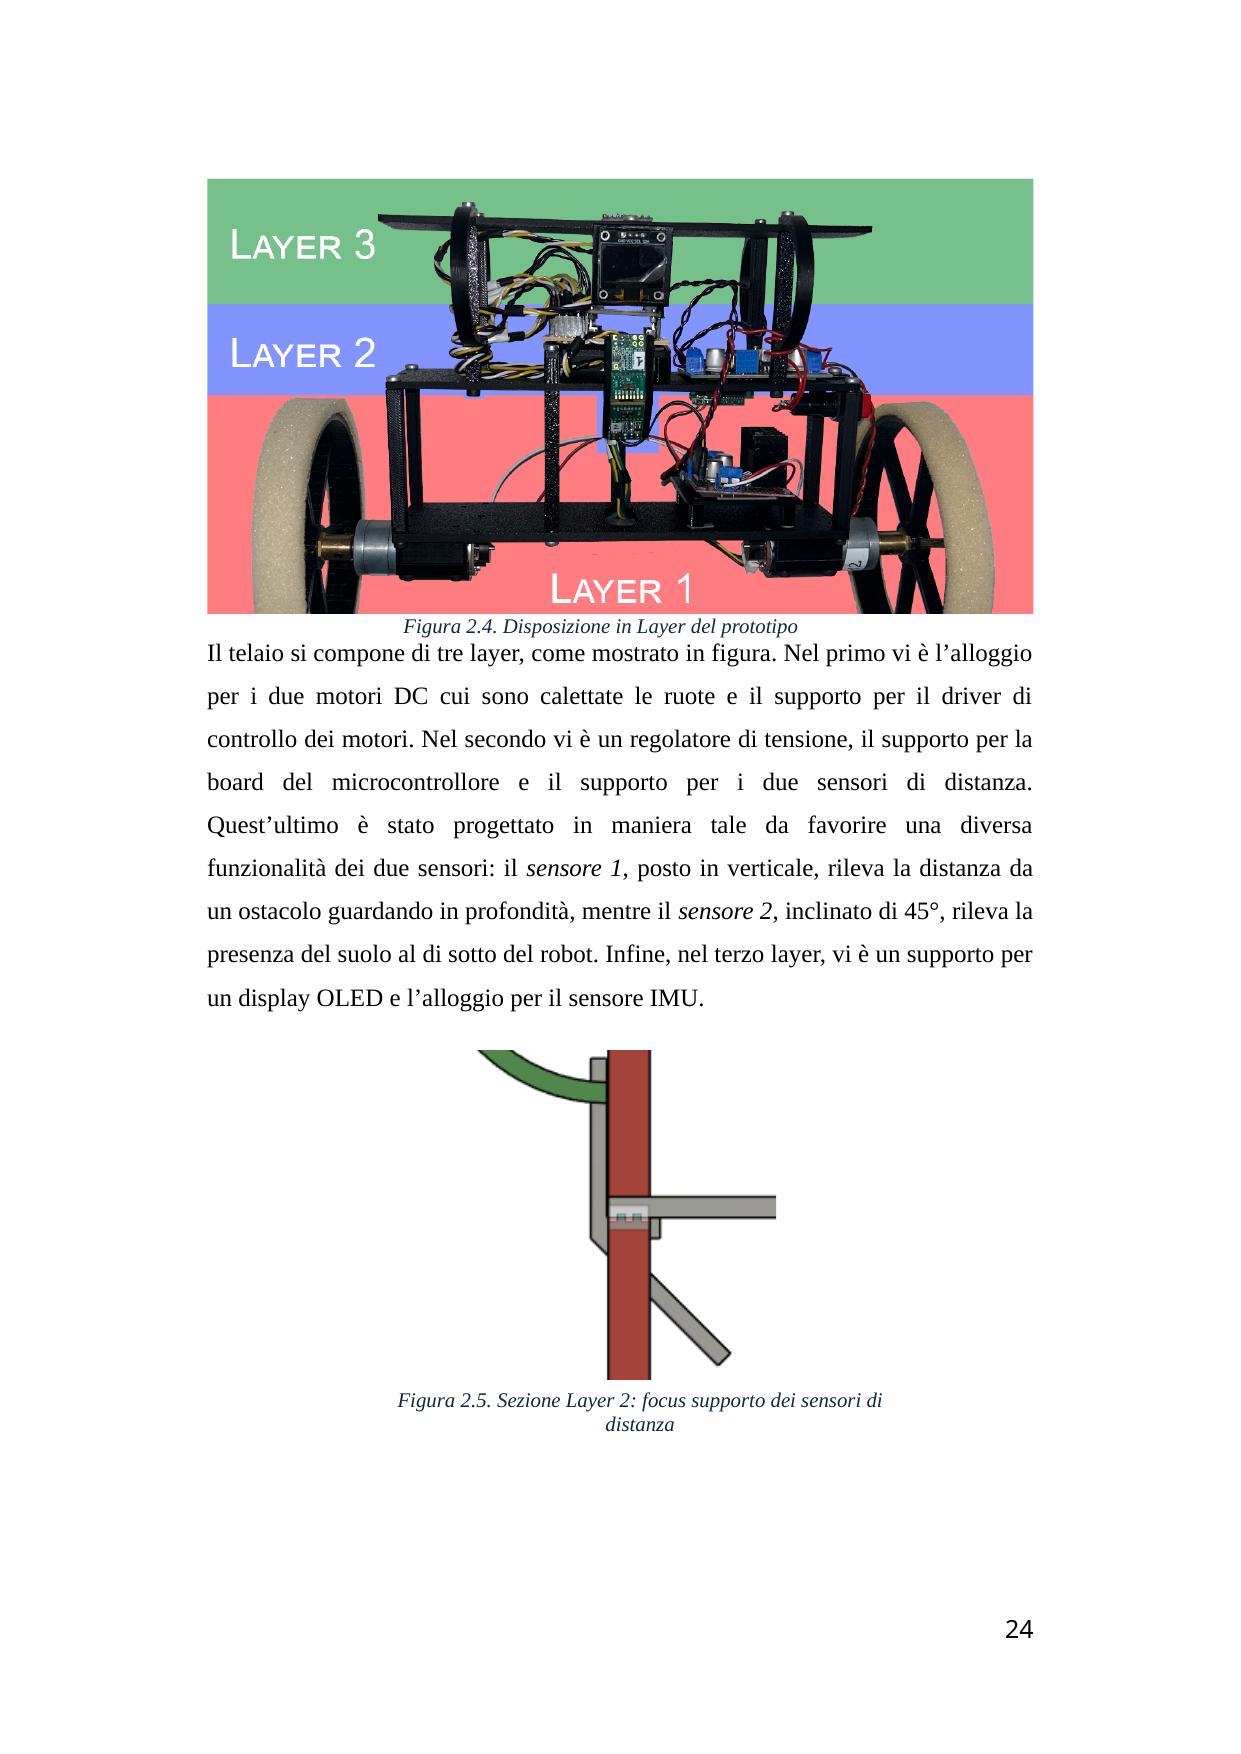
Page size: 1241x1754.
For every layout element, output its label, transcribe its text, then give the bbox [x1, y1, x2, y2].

picture [207, 177, 1034, 614]
picture [463, 1050, 777, 1380]
text Il telaio si compone di tre layer, come mostrato in figura. Nel primo vi è l’alloggio per i due motori DC cui sono calettate le ruote e il supporto per il driver di controllo dei motori. Nel secondo vi è un regolatore di tensione, il supporto per la board del microcontrollore e il supporto per i due sensori di distanza. Quest’ultimo è stato progettato in maniera tale da favorire una diversa funzionalità dei due sensori: il sensore 1, posto in verticale, rileva la distanza da un ostacolo guardando in profondità, mentre il sensore 2, inclinato di 45°, rileva la presenza del suolo al di sotto del robot. Infine, nel terzo layer, vi è un supporto per un display OLED e l’alloggio per il sensore IMU. [207, 614, 1033, 1011]
